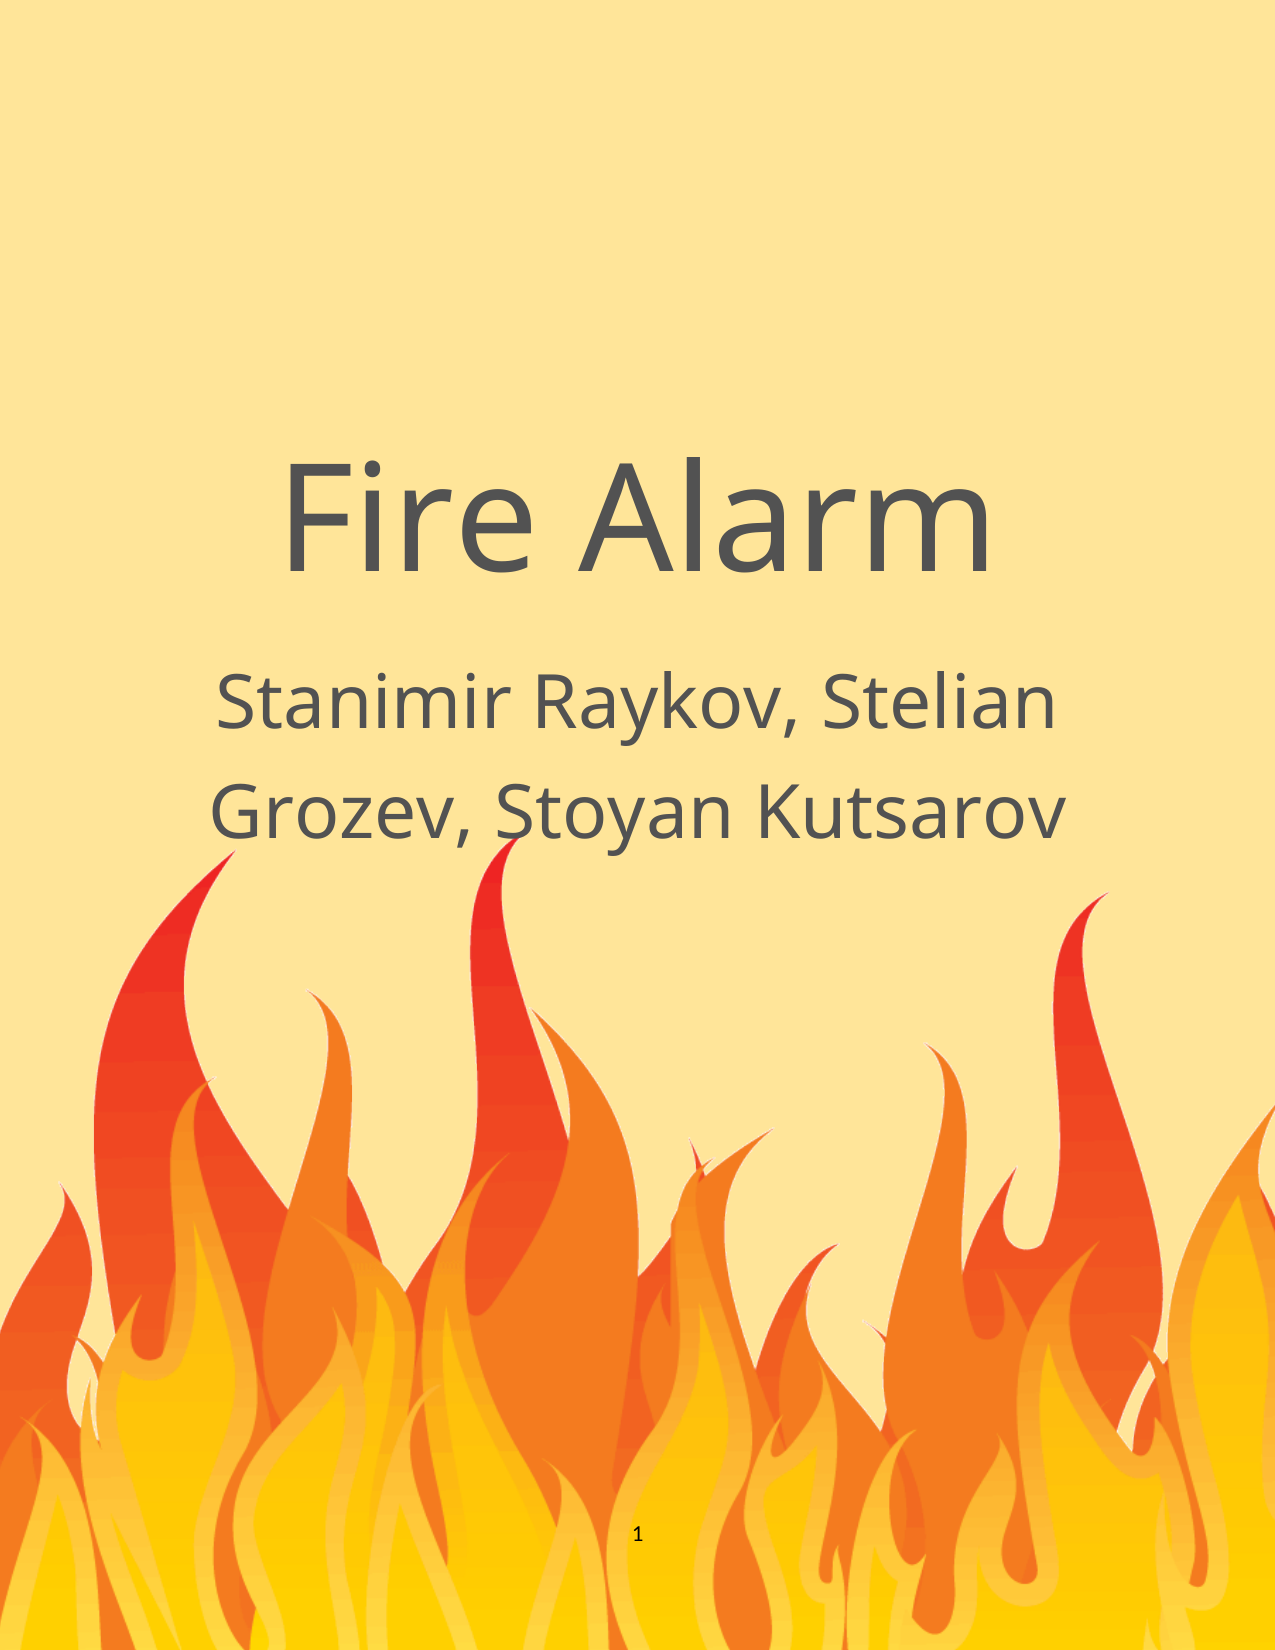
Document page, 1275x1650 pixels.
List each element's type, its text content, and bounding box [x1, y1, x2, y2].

text Stanimir Raykov, Stelian Grozev, Stoyan Kutsarov [150, 648, 1125, 861]
text Fire Alarm [150, 411, 1125, 616]
picture [0, 828, 1275, 1650]
